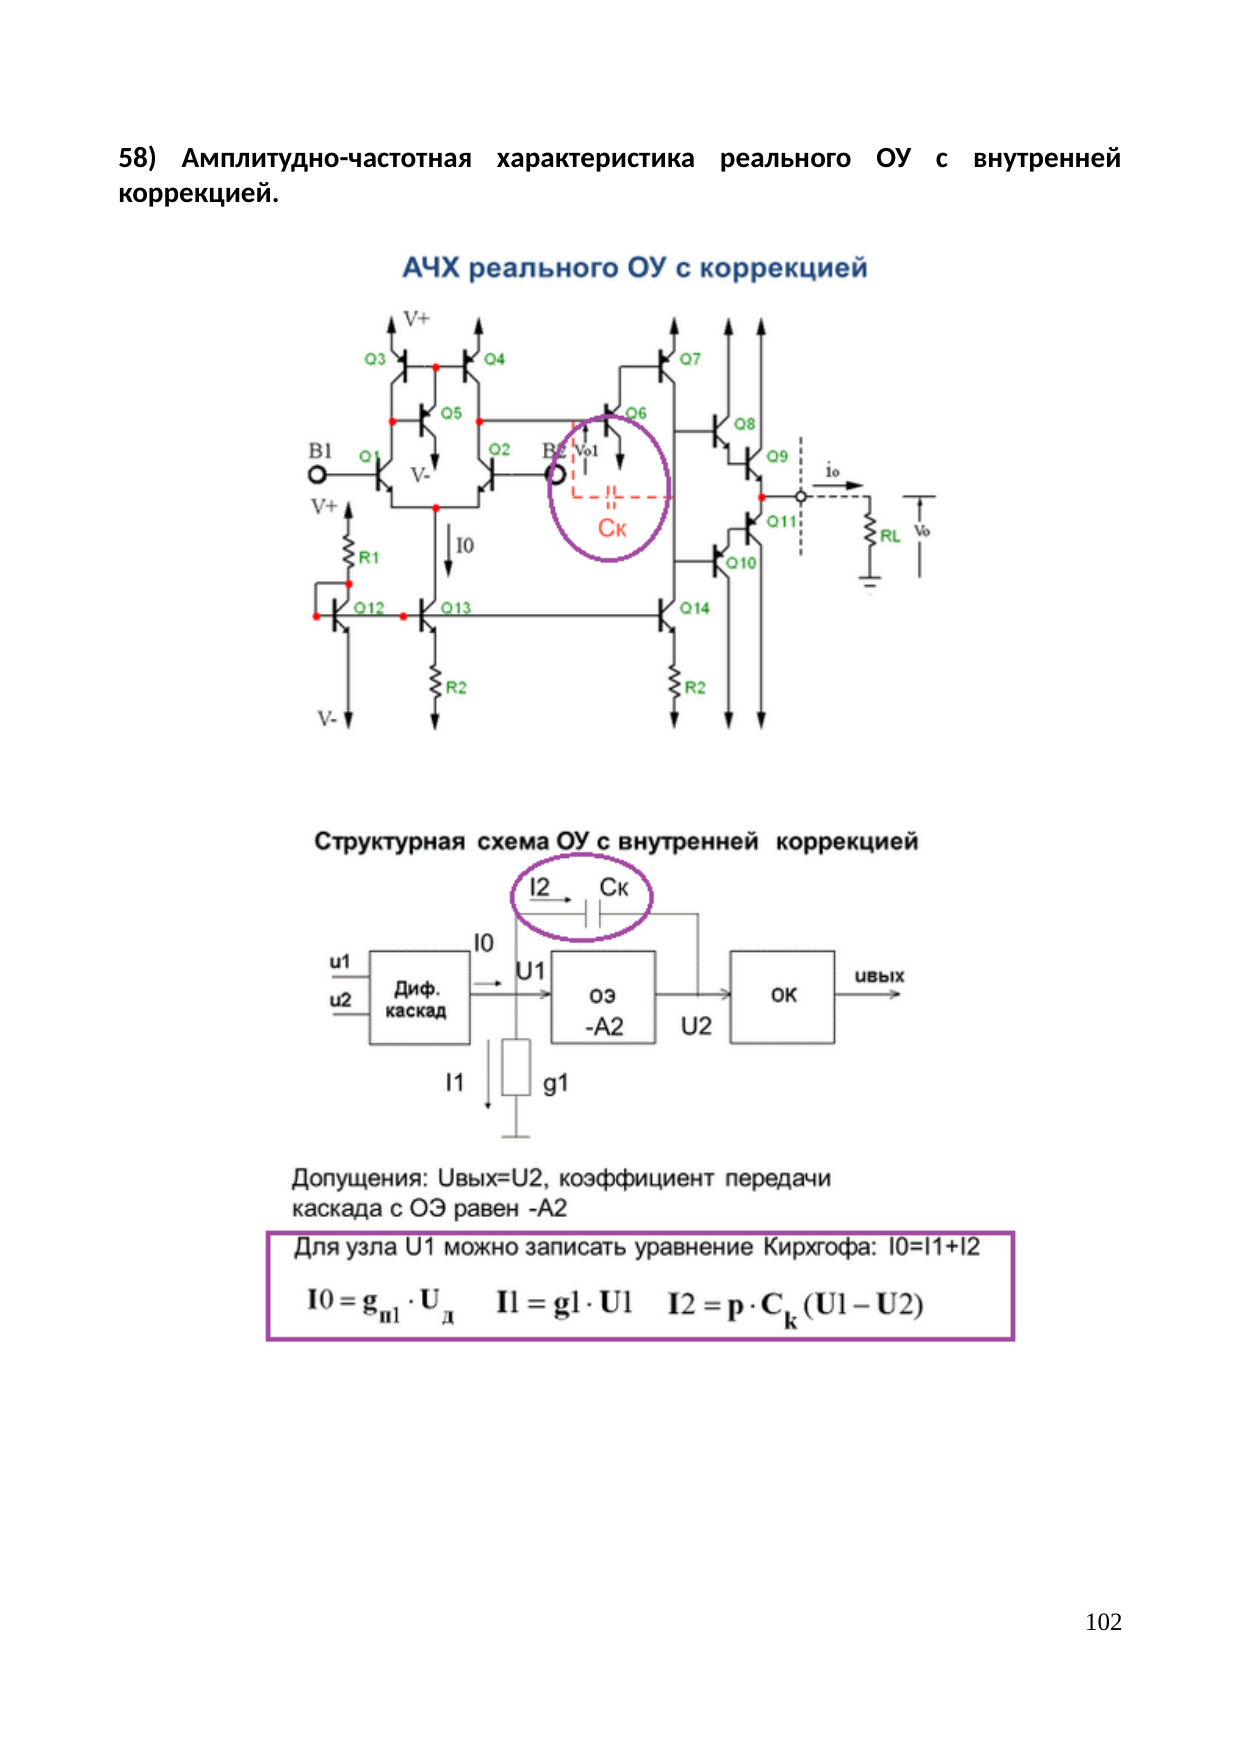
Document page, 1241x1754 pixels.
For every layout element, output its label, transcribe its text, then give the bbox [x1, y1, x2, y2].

subtitle 58) Амплитудно-частотная характеристика реального ОУ с внутренней коррекцией. [118, 139, 1122, 210]
picture [180, 222, 1060, 1367]
